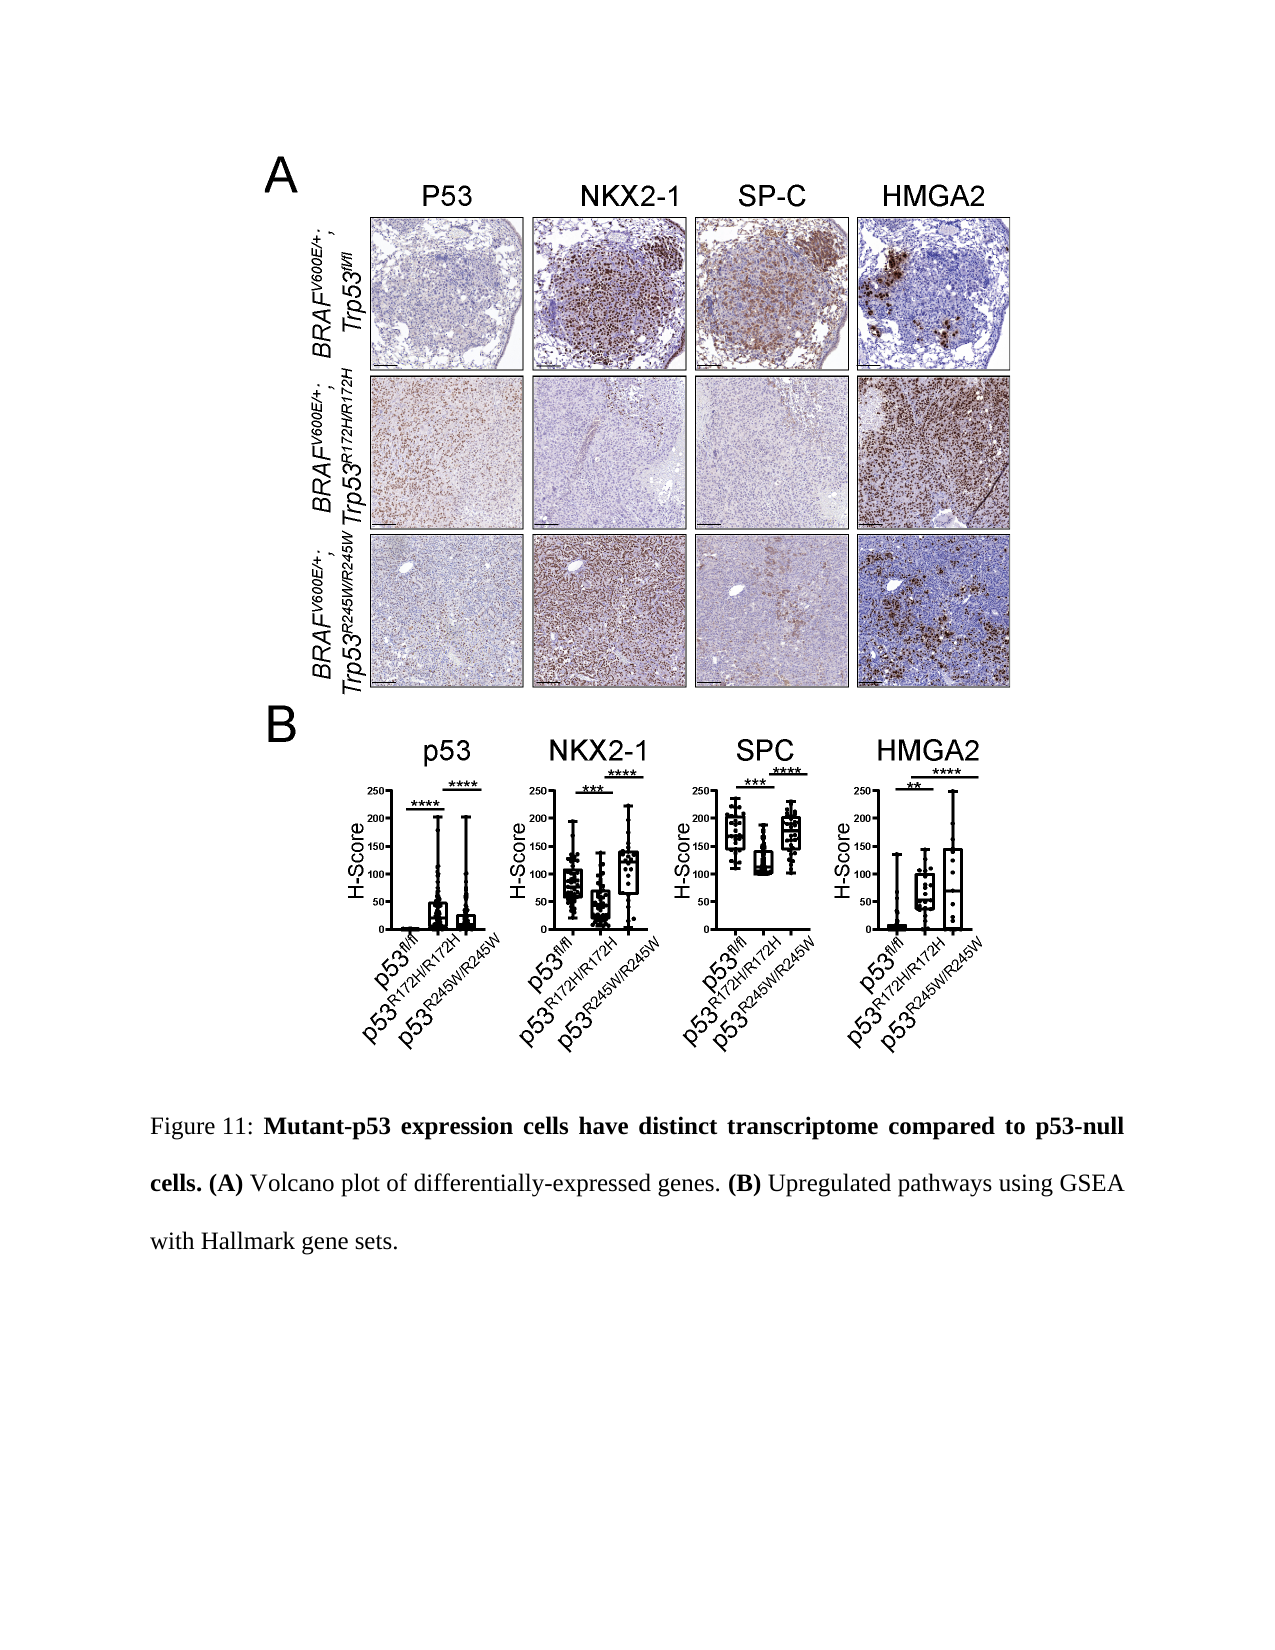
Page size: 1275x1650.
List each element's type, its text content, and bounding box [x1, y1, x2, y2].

picture [264, 150, 1011, 1057]
text Figure 11: Mutant-p53 expression cells have distinct transcriptome compared to p53-null cells. (A) Volcano plot of differentially-expressed genes. (B) Upregulated pathways using GSEA with Hallmark gene sets. [150, 1111, 1125, 1254]
